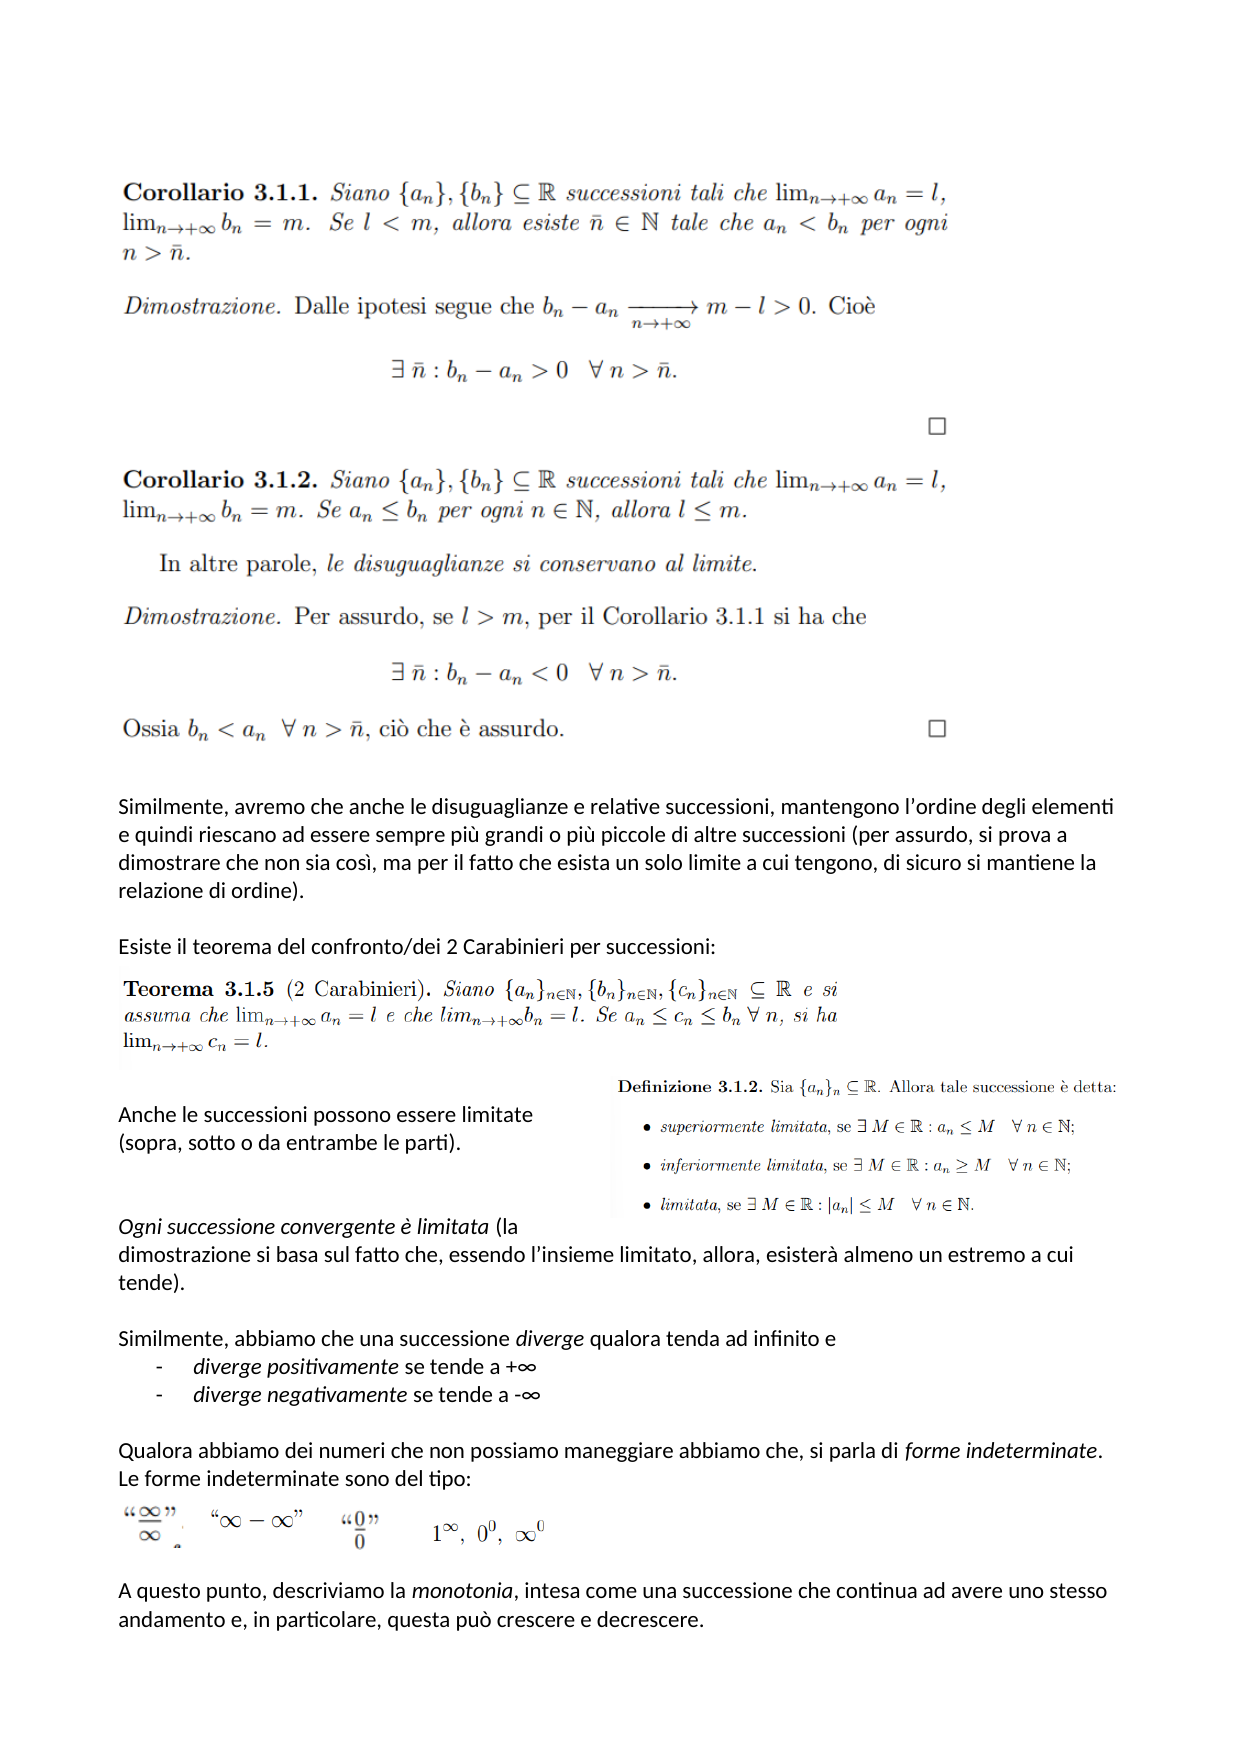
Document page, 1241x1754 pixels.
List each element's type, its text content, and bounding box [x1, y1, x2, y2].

picture [610, 1076, 1129, 1218]
text Similmente, avremo che anche le disuguaglianze e relative successioni, mantengono l’ordine degli elementi e quindi riescano ad essere sempre più grandi o più piccole di altre successioni (per assurdo, si prova a dimostrare che non sia così, ma per il fatto che esista un solo limite a cui tengono, di sicuro si mantiene la relazione di ordine). [118, 792, 1122, 904]
text A questo punto, descriviamo la monotonia, intesa come una successione che continua ad avere uno stesso andamento e, in particolare, questa può crescere e decrescere. [118, 1577, 1122, 1633]
picture [425, 1510, 544, 1553]
text Qualora abbiamo dei numeri che non possiamo maneggiare abbiamo che, si parla di forme indeterminate. [118, 1437, 1122, 1464]
text Similmente, abbiamo che una successione diverge qualora tenda ad infinito e [118, 1324, 1122, 1352]
text Le forme indeterminate sono del tipo: [118, 1464, 1122, 1493]
picture [118, 966, 848, 1070]
list diverge negativamente se tende a -∞ [156, 1381, 1122, 1408]
picture [202, 1505, 306, 1533]
picture [329, 1505, 382, 1555]
text Ogni successione convergente è limitata (la dimostrazione si basa sul fatto che, essendo l’insieme limitato, allora, esisterà almeno un estremo a cui tende). [118, 1212, 1122, 1296]
text Esiste il teorema del confronto/dei 2 Carabinieri per successioni: [118, 932, 1122, 960]
text Anche le successioni possono essere limitate (sopra, sotto o da entrambe le parti). [118, 1100, 610, 1156]
picture [117, 175, 966, 755]
picture [118, 1496, 184, 1548]
list diverge positivamente se tende a +∞ [156, 1352, 1122, 1381]
